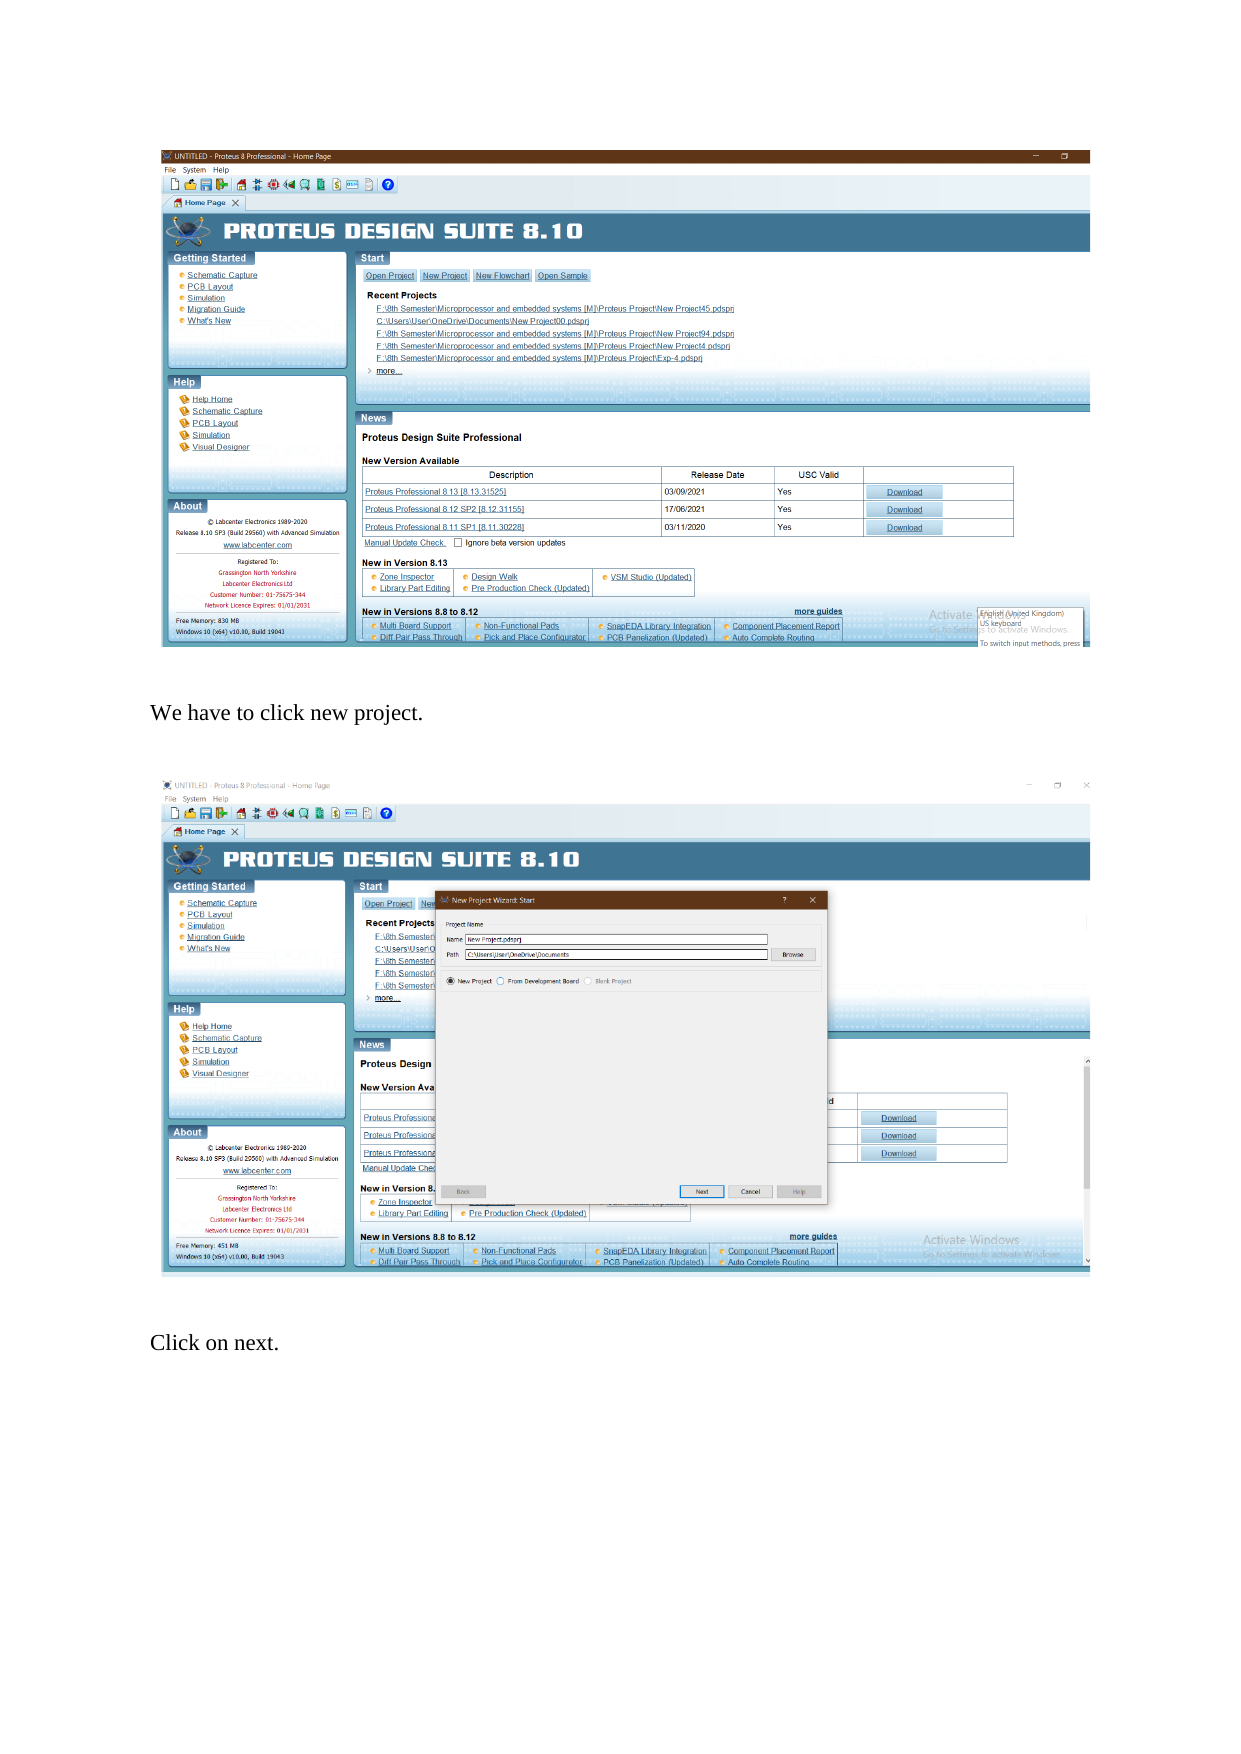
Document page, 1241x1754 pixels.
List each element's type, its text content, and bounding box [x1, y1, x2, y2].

text We have to click new project. [150, 699, 1090, 726]
table_header [150, 779, 1090, 1289]
picture [161, 778, 1091, 1277]
table_header [150, 150, 1090, 660]
picture [161, 150, 1091, 647]
text Click on next. [150, 1329, 1090, 1355]
